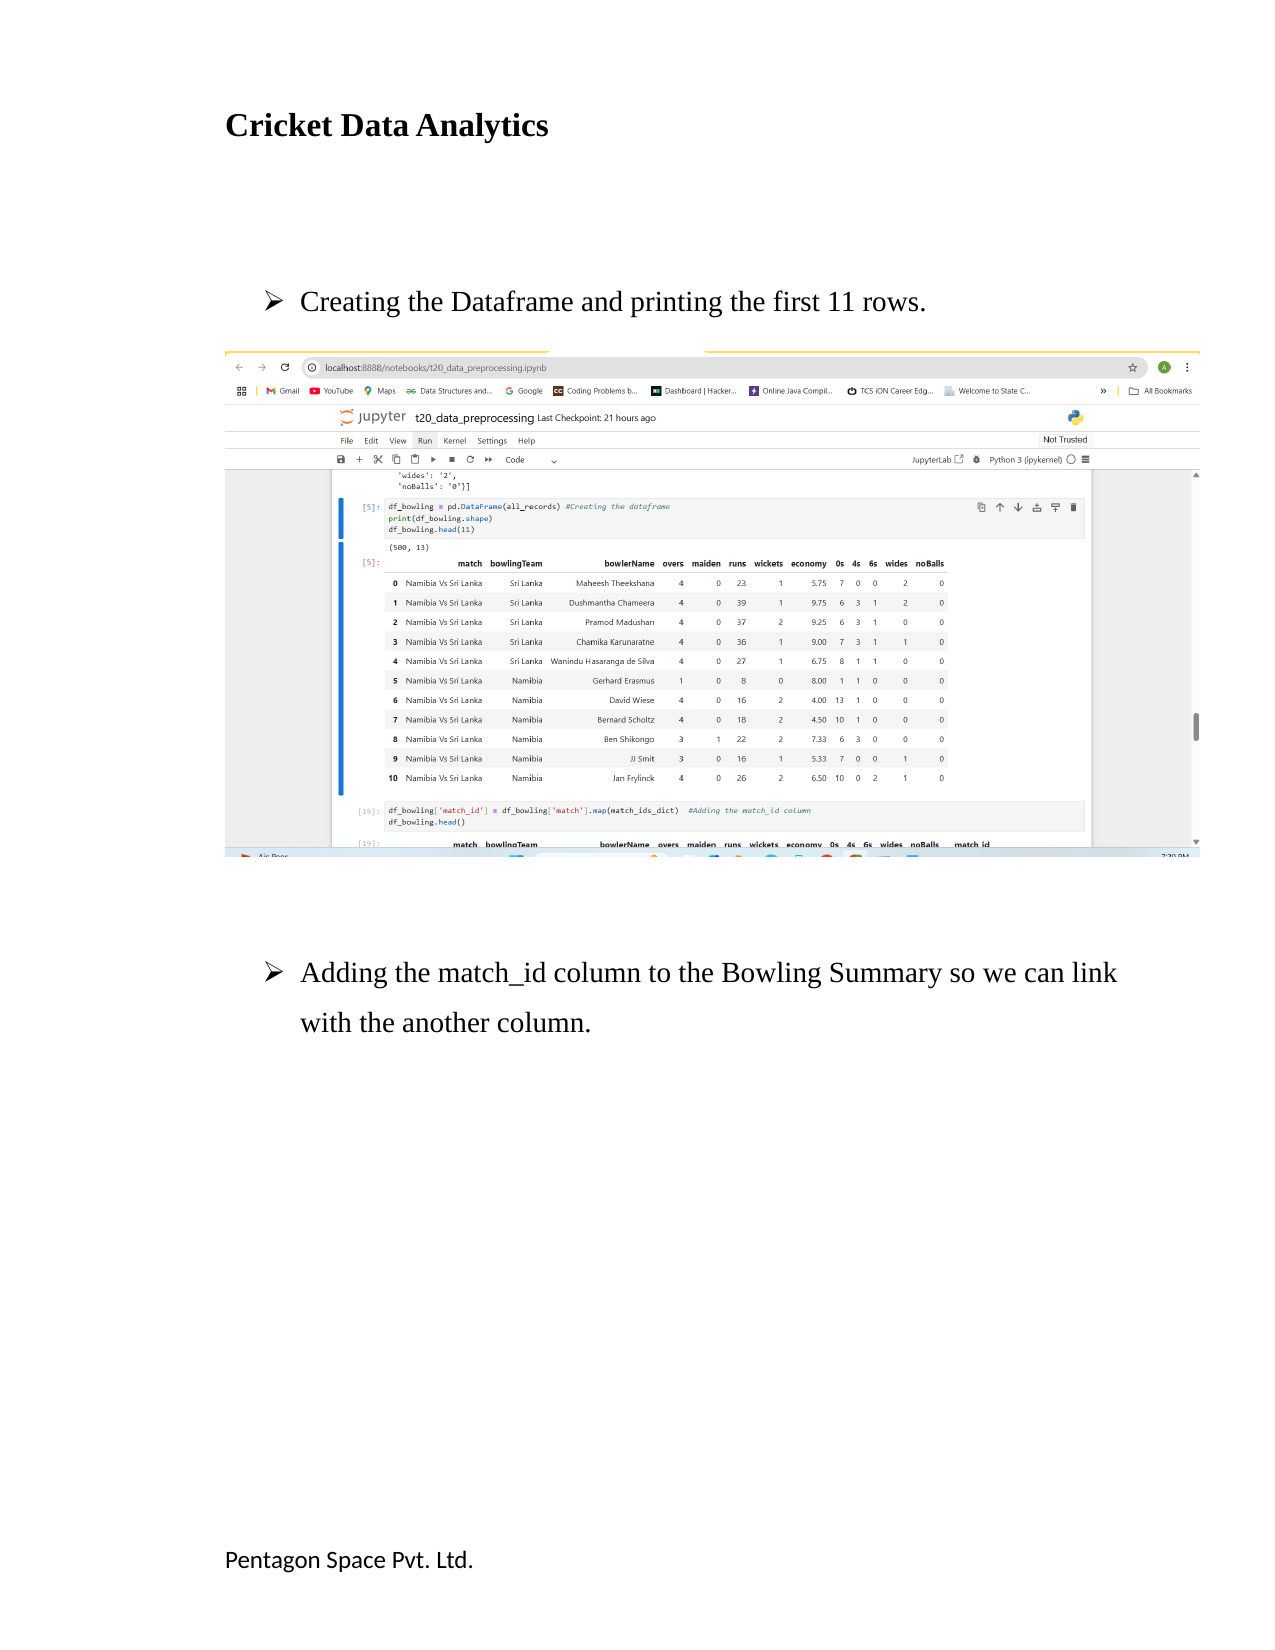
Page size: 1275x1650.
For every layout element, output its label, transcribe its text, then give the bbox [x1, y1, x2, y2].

picture [225, 351, 1200, 857]
list Adding the match_id column to the Bowling Summary so we can link with the another column. [262, 955, 1125, 1039]
list Creating the Dataframe and printing the first 11 rows. [262, 284, 1125, 318]
